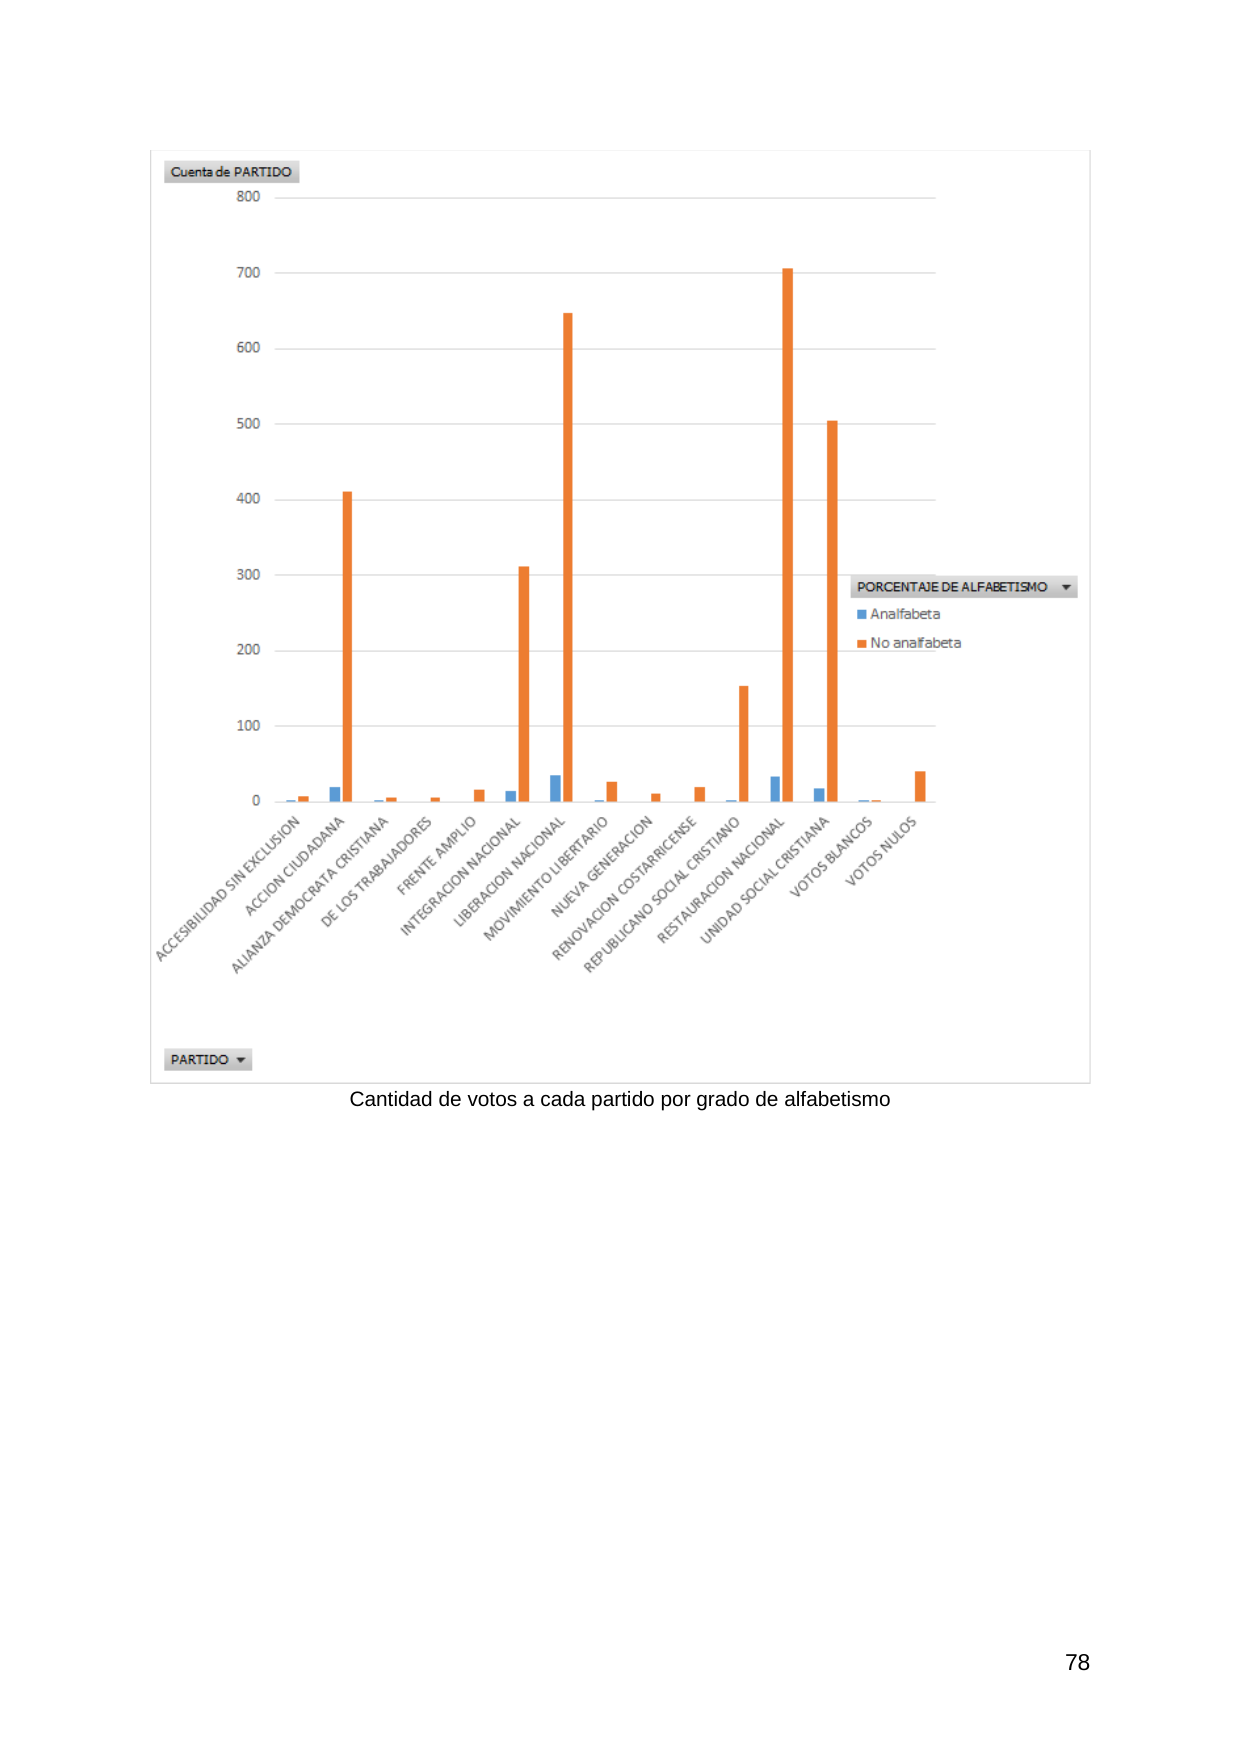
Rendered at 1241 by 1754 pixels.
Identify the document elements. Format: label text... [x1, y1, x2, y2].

text Cantidad de votos a cada partido por grado de alfabetismo [150, 1087, 1090, 1111]
picture [150, 150, 1091, 1084]
